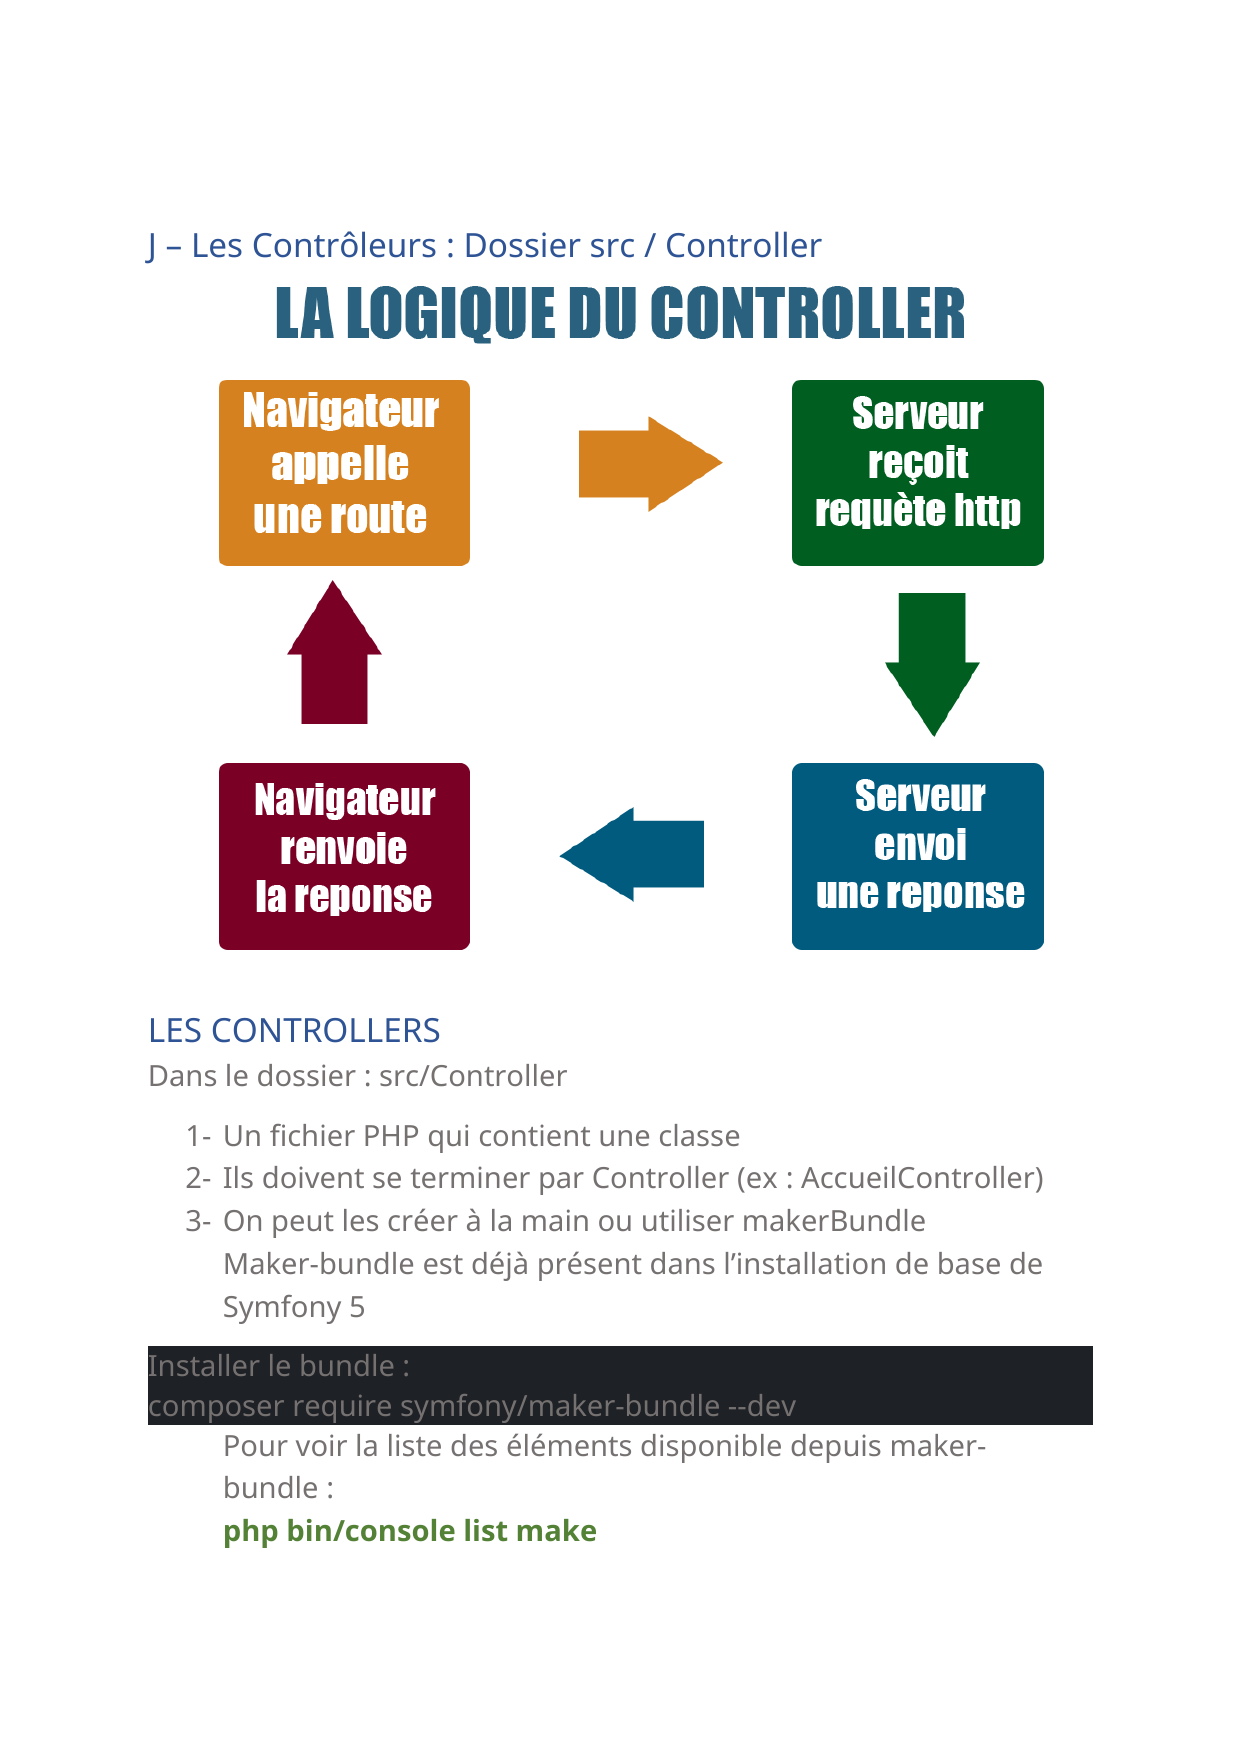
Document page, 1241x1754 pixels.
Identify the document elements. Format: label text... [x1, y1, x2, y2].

list Ils doivent se terminer par Controller (ex : AccueilController) [185, 1158, 1093, 1197]
text composer require symfony/maker-bundle --dev [148, 1385, 1093, 1425]
subtitle J – Les Contrôleurs : Dossier src / Controller [148, 222, 1093, 267]
text Installer le bundle : [148, 1346, 1093, 1385]
picture [147, 270, 1093, 980]
list Pour voir la liste des éléments disponible depuis maker-bundle : [223, 1425, 1093, 1507]
list php bin/console list make [223, 1511, 1093, 1550]
text Dans le dossier : src/Controller [148, 1055, 1093, 1095]
subtitle LES CONTROLLERS [148, 1006, 1093, 1052]
list Un fichier PHP qui contient une classe [185, 1115, 1093, 1154]
list On peut les créer à la main ou utiliser makerBundle [185, 1201, 1093, 1240]
list Maker-bundle est déjà présent dans l’installation de base de Symfony 5 [223, 1243, 1093, 1326]
